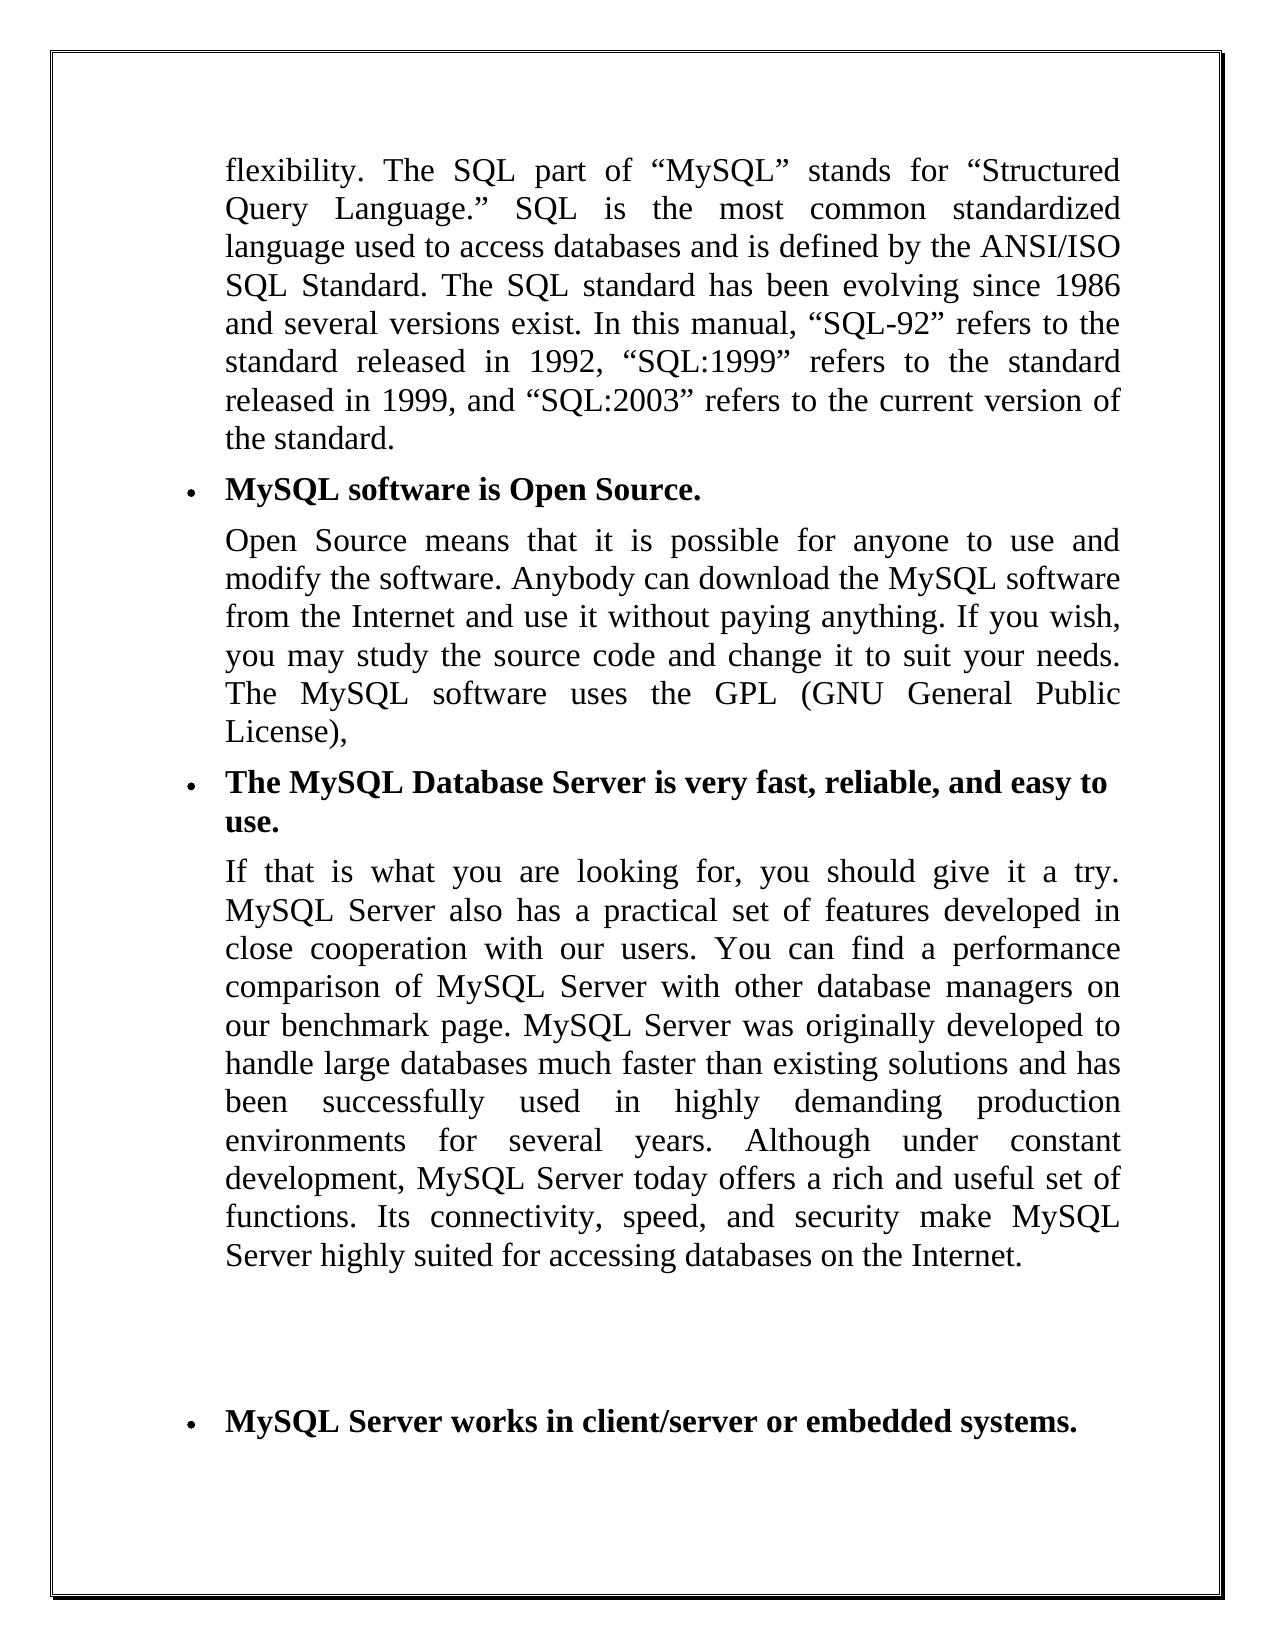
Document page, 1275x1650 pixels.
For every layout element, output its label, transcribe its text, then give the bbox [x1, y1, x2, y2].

list MySQL Server works in client/server or embedded systems. [187, 1401, 1122, 1439]
text If that is what you are looking for, you should give it a try. MySQL Server also has a practical set of features developed in close cooperation with our users. You can find a performance comparison of MySQL Server with other database managers on our benchmark page. MySQL Server was originally developed to handle large databases much faster than existing solutions and has been successfully used in highly demanding production environments for several years. Although under constant development, MySQL Server today offers a rich and useful set of functions. Its connectivity, speed, and security make MySQL Server highly suited for accessing databases on the Internet. [225, 852, 1122, 1273]
list MySQL software is Open Source. [187, 469, 1122, 507]
list The MySQL Database Server is very fast, reliable, and easy to use. [187, 762, 1122, 839]
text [225, 150, 1122, 457]
text Open Source means that it is possible for anyone to use and modify the software. Anybody can download the MySQL software from the Internet and use it without paying anything. If you wish, you may study the source code and change it to suit your needs. The MySQL software uses the GPL (GNU General Public License), [225, 520, 1122, 750]
